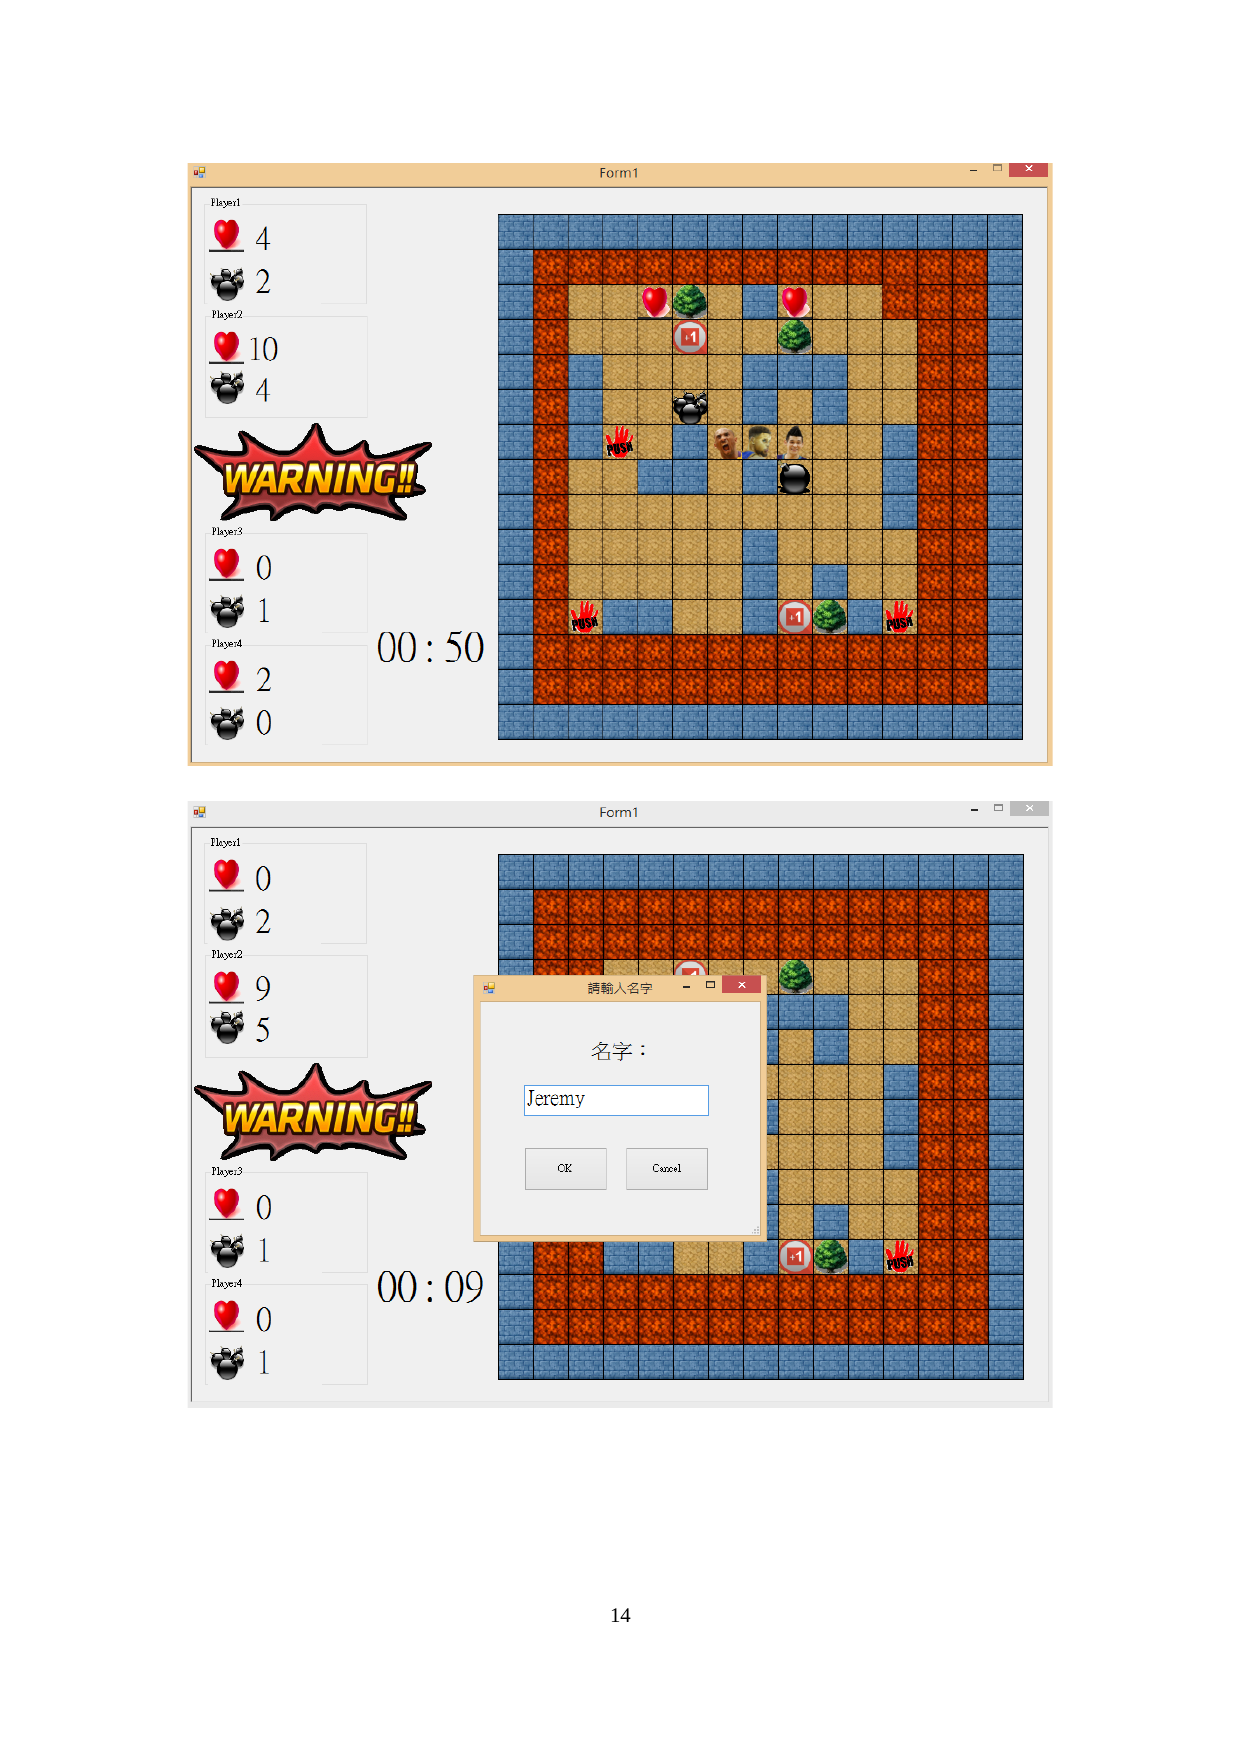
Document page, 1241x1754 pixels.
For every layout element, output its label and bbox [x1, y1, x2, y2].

picture [187, 801, 1053, 1408]
picture [187, 163, 1053, 766]
